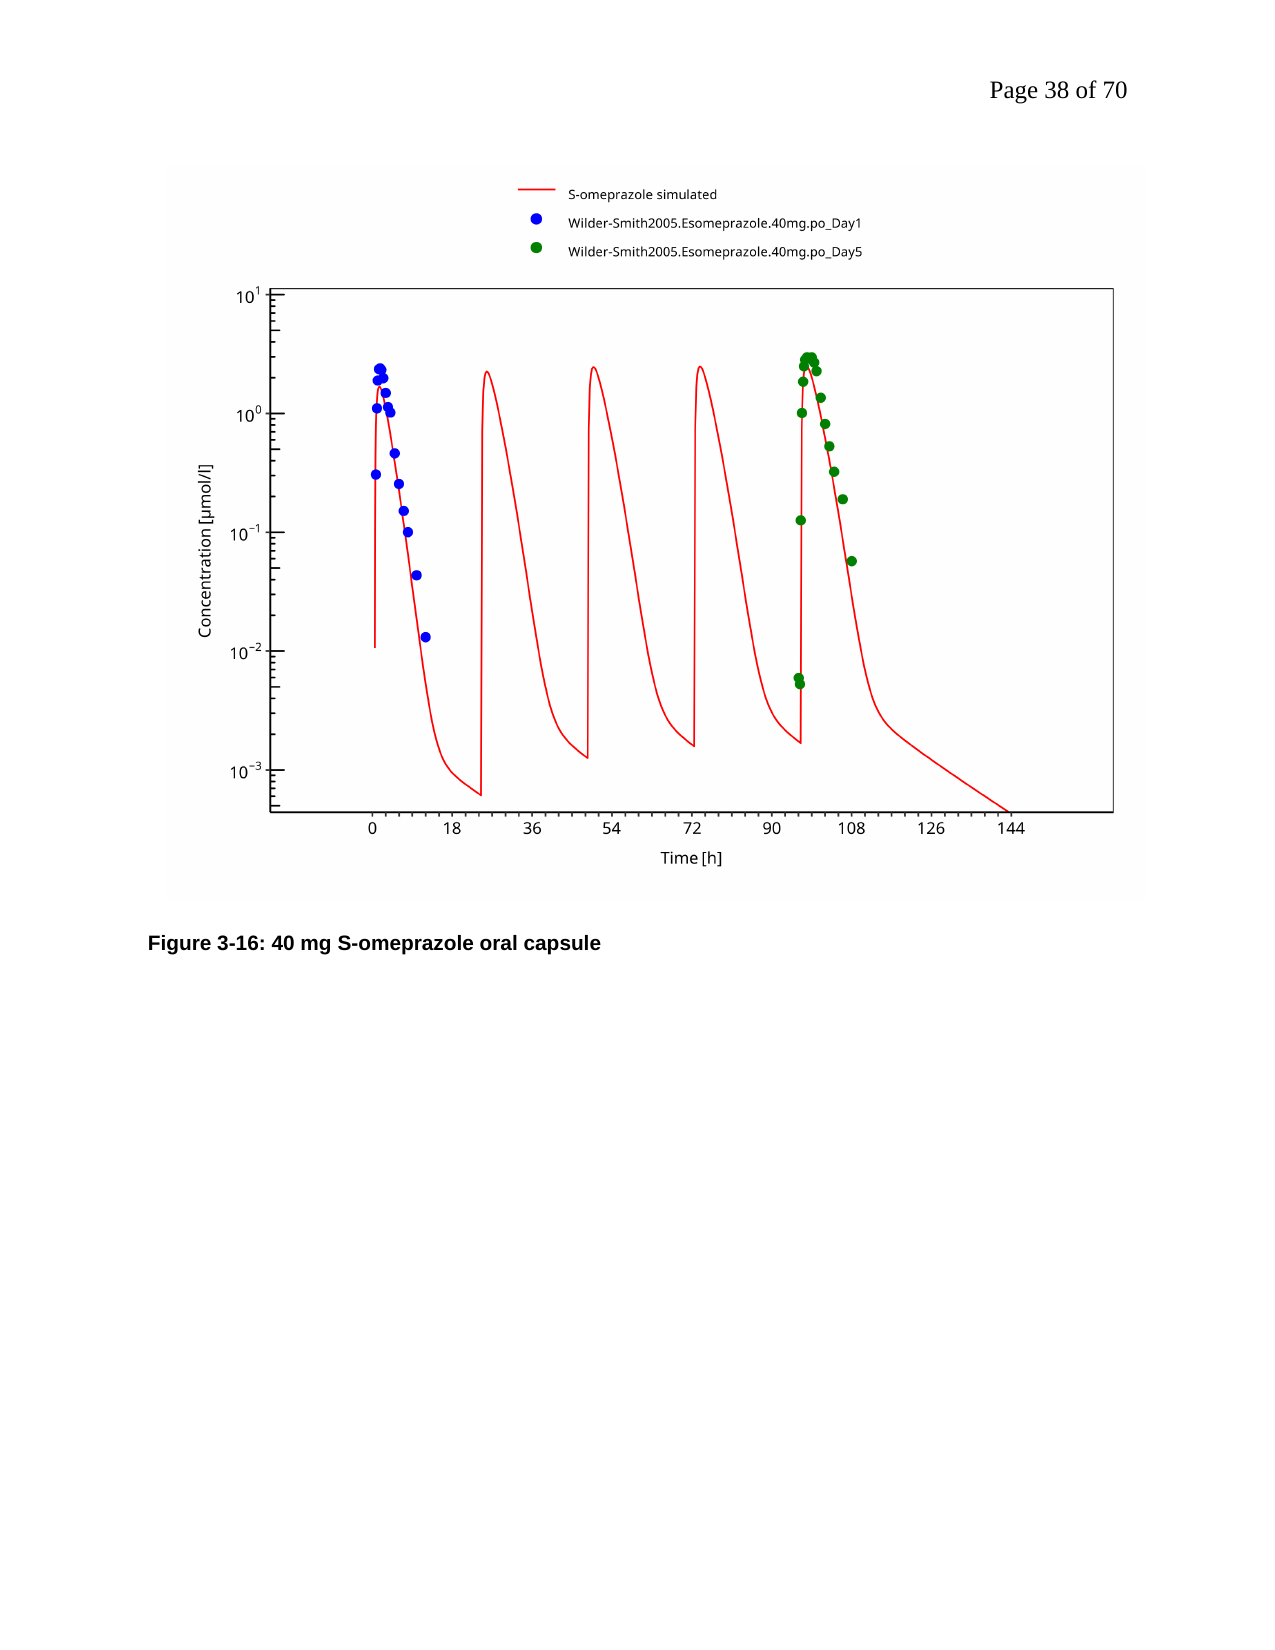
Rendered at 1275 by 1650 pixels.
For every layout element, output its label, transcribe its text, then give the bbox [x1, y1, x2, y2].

text Figure 3-16: 40 mg S-omeprazole oral capsule [148, 931, 1127, 954]
picture [166, 166, 1146, 900]
